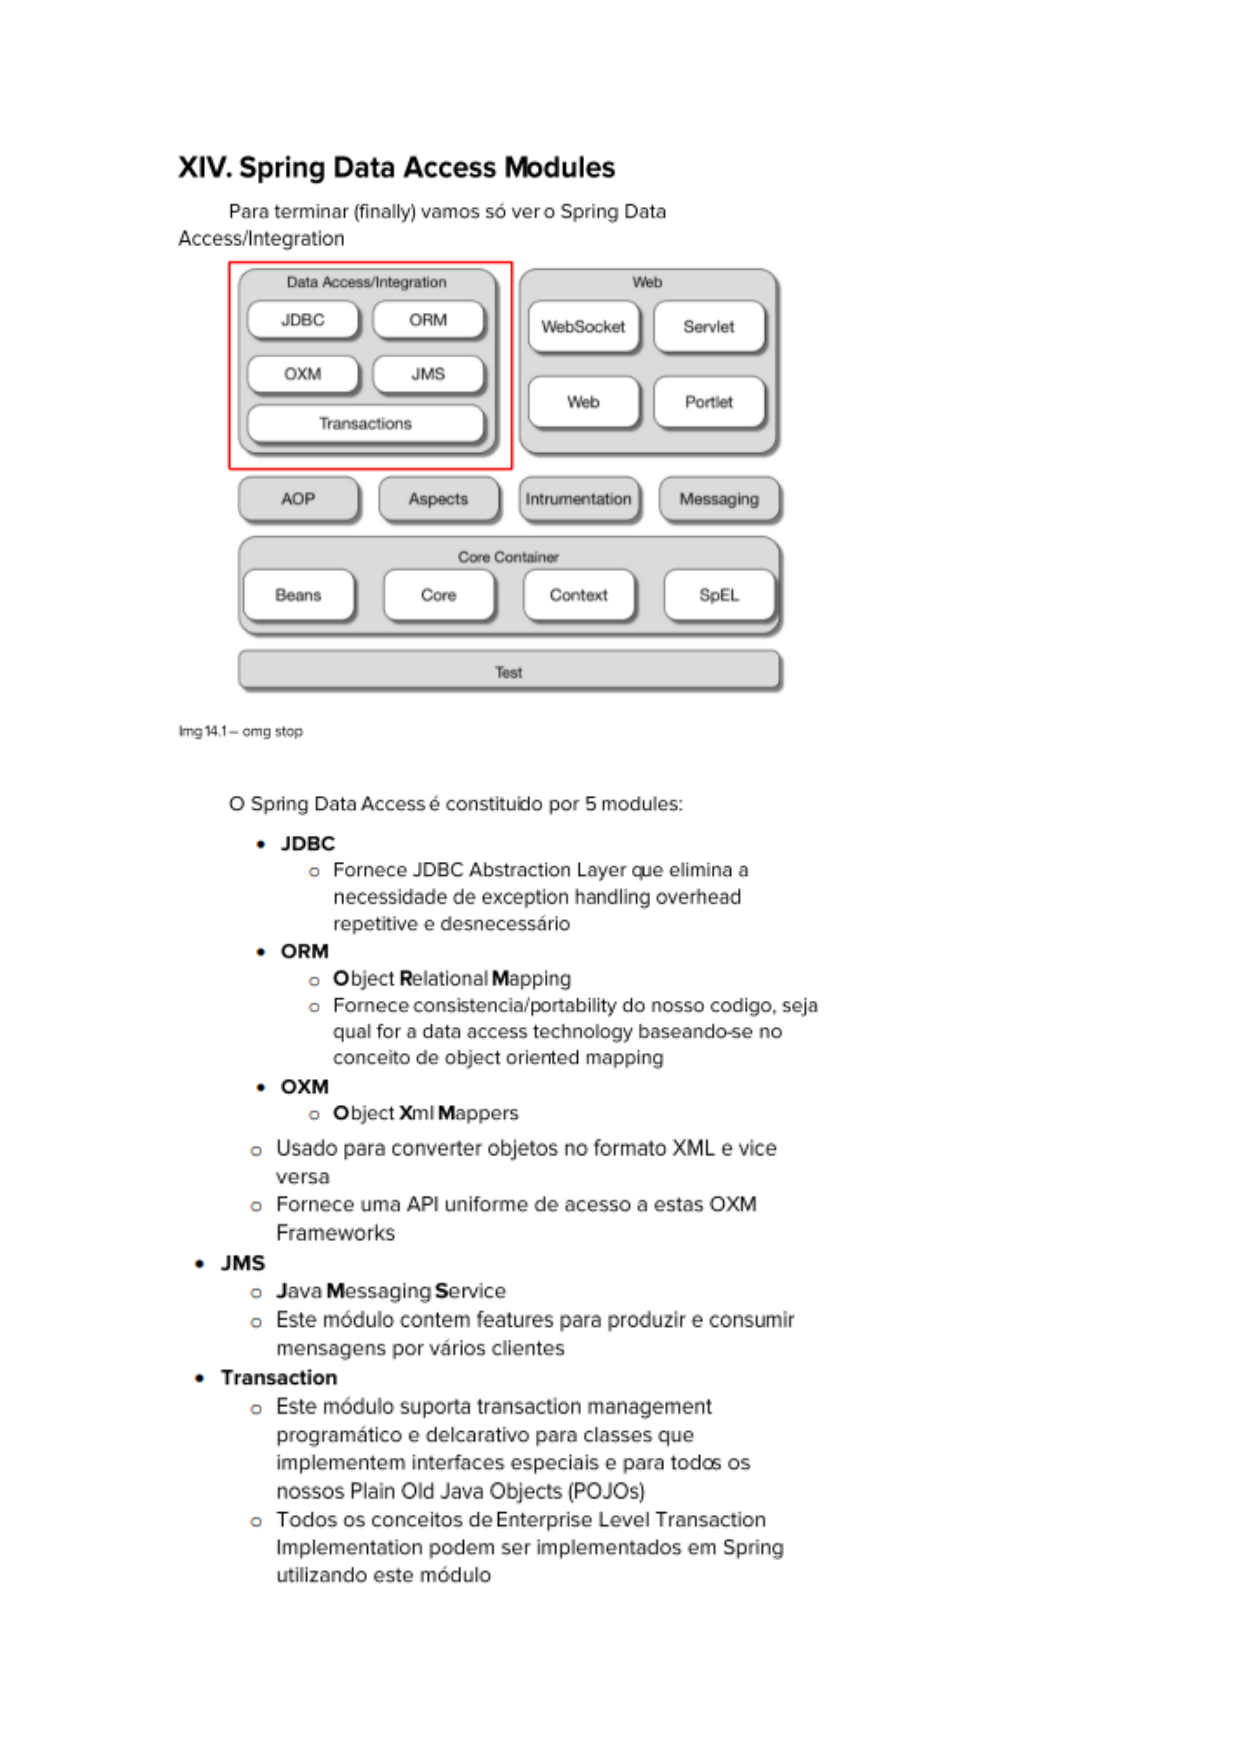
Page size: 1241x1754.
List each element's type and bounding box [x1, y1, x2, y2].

picture [177, 147, 823, 1132]
picture [177, 1134, 795, 1597]
